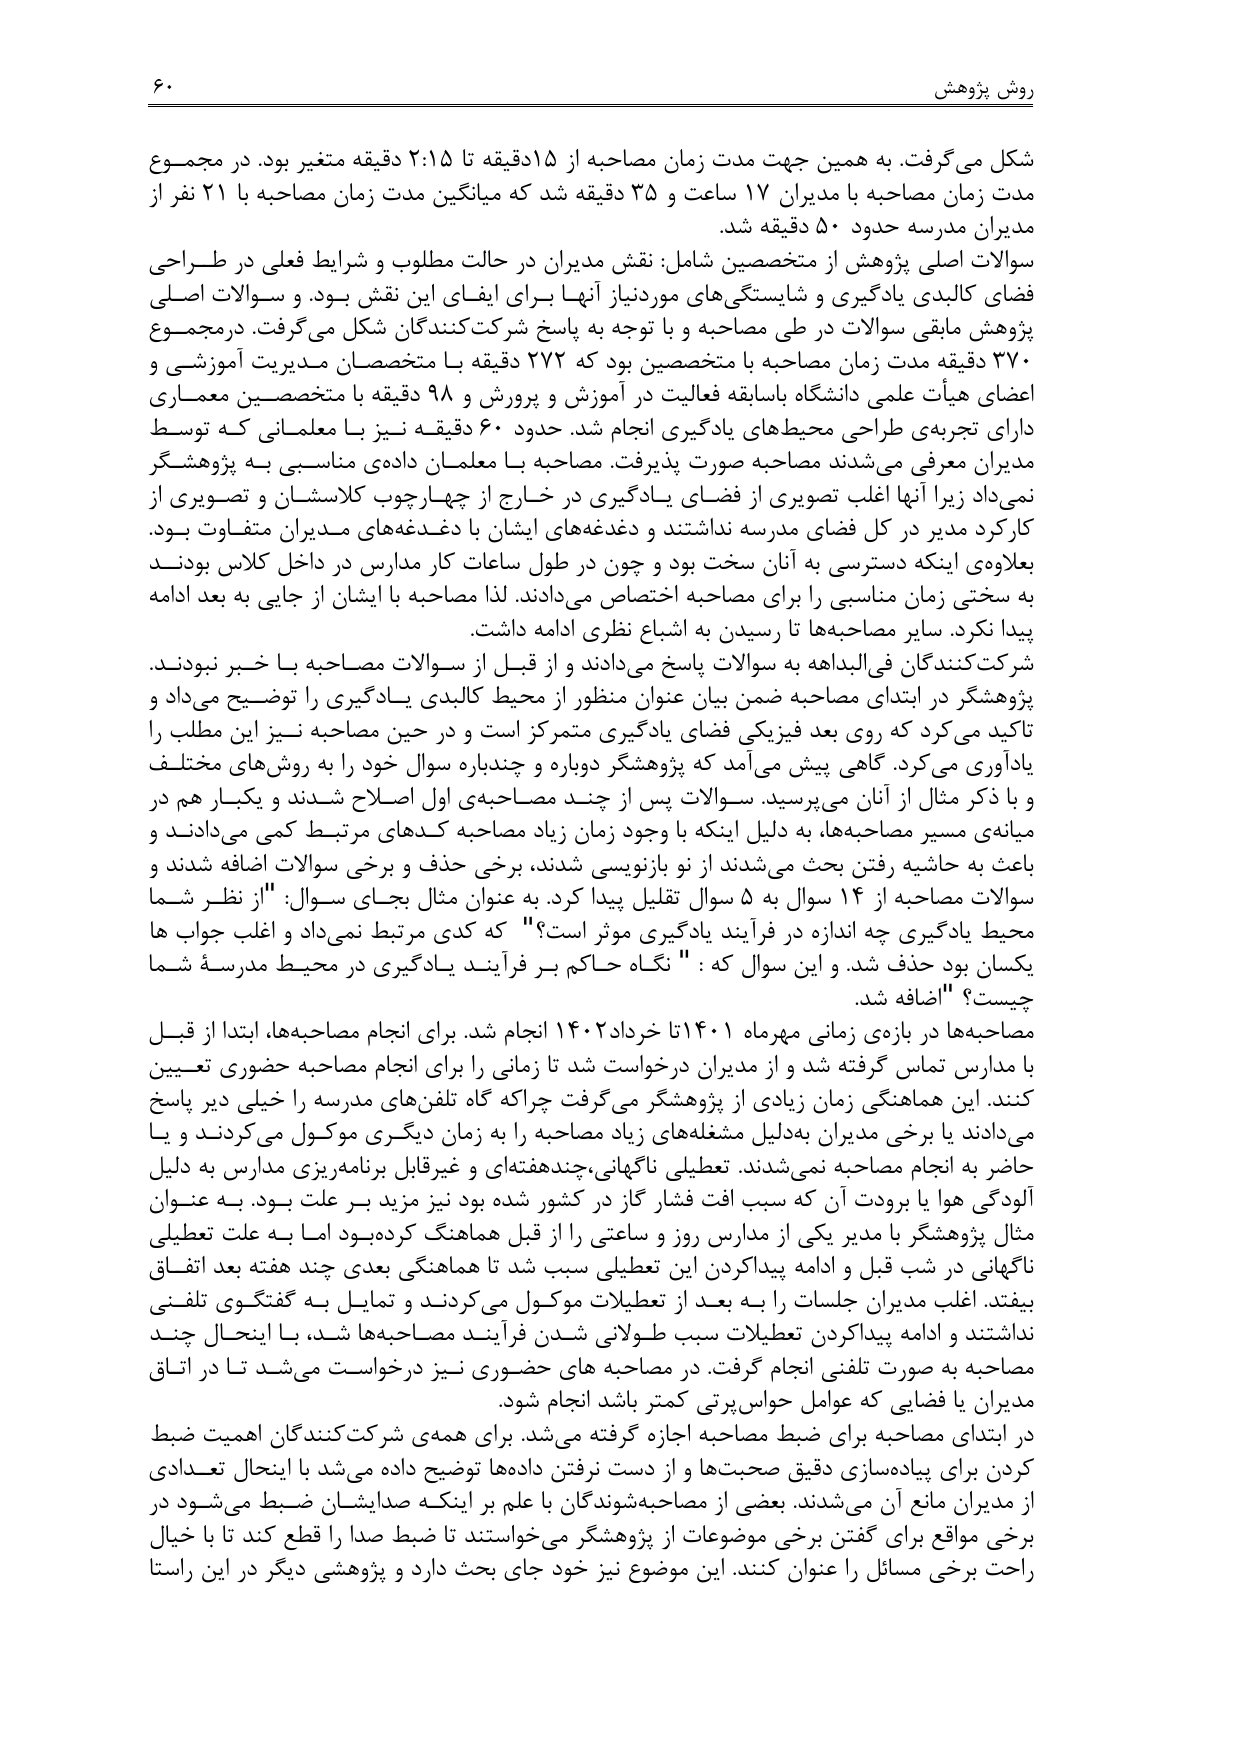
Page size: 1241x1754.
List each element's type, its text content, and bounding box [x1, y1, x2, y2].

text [148, 1422, 1033, 1586]
text سوالات اصلی پژوهش از متخصصین شامل: نقش مدیران در حالت مطلوب و شرایط فعلی در طراحی فضای کالبدی یادگیری و شایستگی‌های موردنیاز آنها برای ایفای این نقش بود. و سوالات اصلی پژوهش مابقی سوالات در طی مصاحبه و با توجه به پاسخ شرکت‌کنندگان شکل می‌گرفت. درمجموع 370 دقیقه مدت زمان مصاحبه با متخصصین بود که 272 دقیقه با متخصصان مدیریت آموزشی و اعضای هیأت علمی دانشگاه باسابقه فعالیت در آموزش و پرورش و 98 دقیقه با متخصصین معماری دارای تجربه‌ی طراحی محیط‌های یادگیری انجام شد. حدود 60 دقیقه نیز با معلمانی که توسط مدیران معرفی می‌شدند مصاحبه صورت پذیرفت. مصاحبه با معلمان داده‌ی مناسبی به پژوهشگر نمی‌داد زیرا آنها اغلب تصویری از فضای یادگیری در خارج از چهارچوب کلاسشان و تصویری از کارکرد مدیر در کل فضای مدرسه نداشتند و دغدغه‌های ایشان با دغدغه‌های مدیران متفاوت بود. بعلاوه‌ی اینکه دسترسی به آنان سخت بود و چون در طول ساعات کار مدارس در داخل کلاس بودند به سختی زمان مناسبی را برای مصاحبه اختصاص می‌دادند. لذا مصاحبه با ایشان از جایی به بعد ادامه پیدا نکرد. سایر مصاحبه‌ها تا رسیدن به اشباع نظری ادامه داشت. [148, 248, 1033, 646]
text مصاحبه‌ها در بازه‌ی زمانی مهرماه 1401تا خرداد1402 انجام شد. برای انجام مصاحبه‌ها، ابتدا از قبل با مدارس تماس گرفته شد و از مدیران درخواست شد تا زمانی را برای انجام مصاحبه حضوری تعیین کنند. این هماهنگی زمان زیادی از پژوهشگر می‌گرفت چراکه گاه تلفن‌های مدرسه را خیلی دیر پاسخ می‌دادند یا برخی مدیران به‌دلیل مشغله‌های زیاد مصاحبه را به زمان دیگری موکول می‌کردند و یا حاضر به انجام مصاحبه نمی‌شدند. تعطیلی ناگهانی،چندهفته‌ای و غیرقابل برنامه‌ریزی مدارس به دلیل آلودگی هوا یا برودت آن که سبب افت فشار گاز در کشور شده بود نیز مزید بر علت بود. به عنوان مثال پژوهشگر با مدیر یکی از مدارس روز و ساعتی را از قبل هماهنگ کرده‌بود اما به علت تعطیلی ناگهانی در شب قبل و ادامه پیداکردن این تعطیلی سبب شد تا هماهنگی بعدی چند هفته بعد اتفاق بیفتد. اغلب مدیران جلسات را به بعد از تعطیلات موکول می‌کردند و تمایل به گفتگوی تلفنی نداشتند و ادامه پیداکردن تعطیلات سبب طولانی شدن فرآیند مصاحبه‌ها شد، با اینحال چند مصاحبه به صورت تلفنی انجام گرفت. در مصاحبه های حضوری نیز درخواست می‌شد تا در اتاق مدیران یا فضایی که عوامل حواس‌پرتی کمتر باشد انجام شود. [148, 1020, 1033, 1418]
text شرکت‌کنندگان فی‌البداهه به سوالات پاسخ می‌دادند و از قبل از سوالات مصاحبه با خبر نبودند. پژوهشگر در ابتدای مصاحبه ضمن بیان عنوان منظور از محیط کالبدی یادگیری را توضیح می‌داد و تاکید می‌کرد که روی بعد فیزیکی فضای یادگیری متمرکز است و در حین مصاحبه نیز این مطلب را یادآوری می‌کرد. گاهی پیش می‌آمد که پژوهشگر دوباره و چندباره سوال خود را به روش‌های مختلف و با ذکر مثال از آنان می‌پرسید. سوالات پس از چند مصاحبه‌ی اول اصلاح شدند و یکبار هم در میانه‌ی مسیر مصاحبه‌ها، به دلیل اینکه با وجود زمان زیاد مصاحبه کدهای مرتبط کمی می‌دادند و باعث به حاشیه رفتن بحث می‌شدند از نو بازنویسی شدند، برخی حذف و برخی سوالات اضافه شدند و سوالات مصاحبه از 14 سوال به 5 سوال تقلیل پیدا کرد. به عنوان مثال بجای سوال: "از نظر شما محیط یادگیری چه اندازه در فرآیند یادگیری موثر است؟" که کدی مرتبط نمی‌داد و اغلب جواب ها یکسان بود حذف شد. و این سوال که : " نگاه حاکم بر فرآیند یادگیری در محیط مدرسۀ شما چیست؟ "اضافه شد. [148, 651, 1033, 1015]
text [148, 148, 1033, 244]
